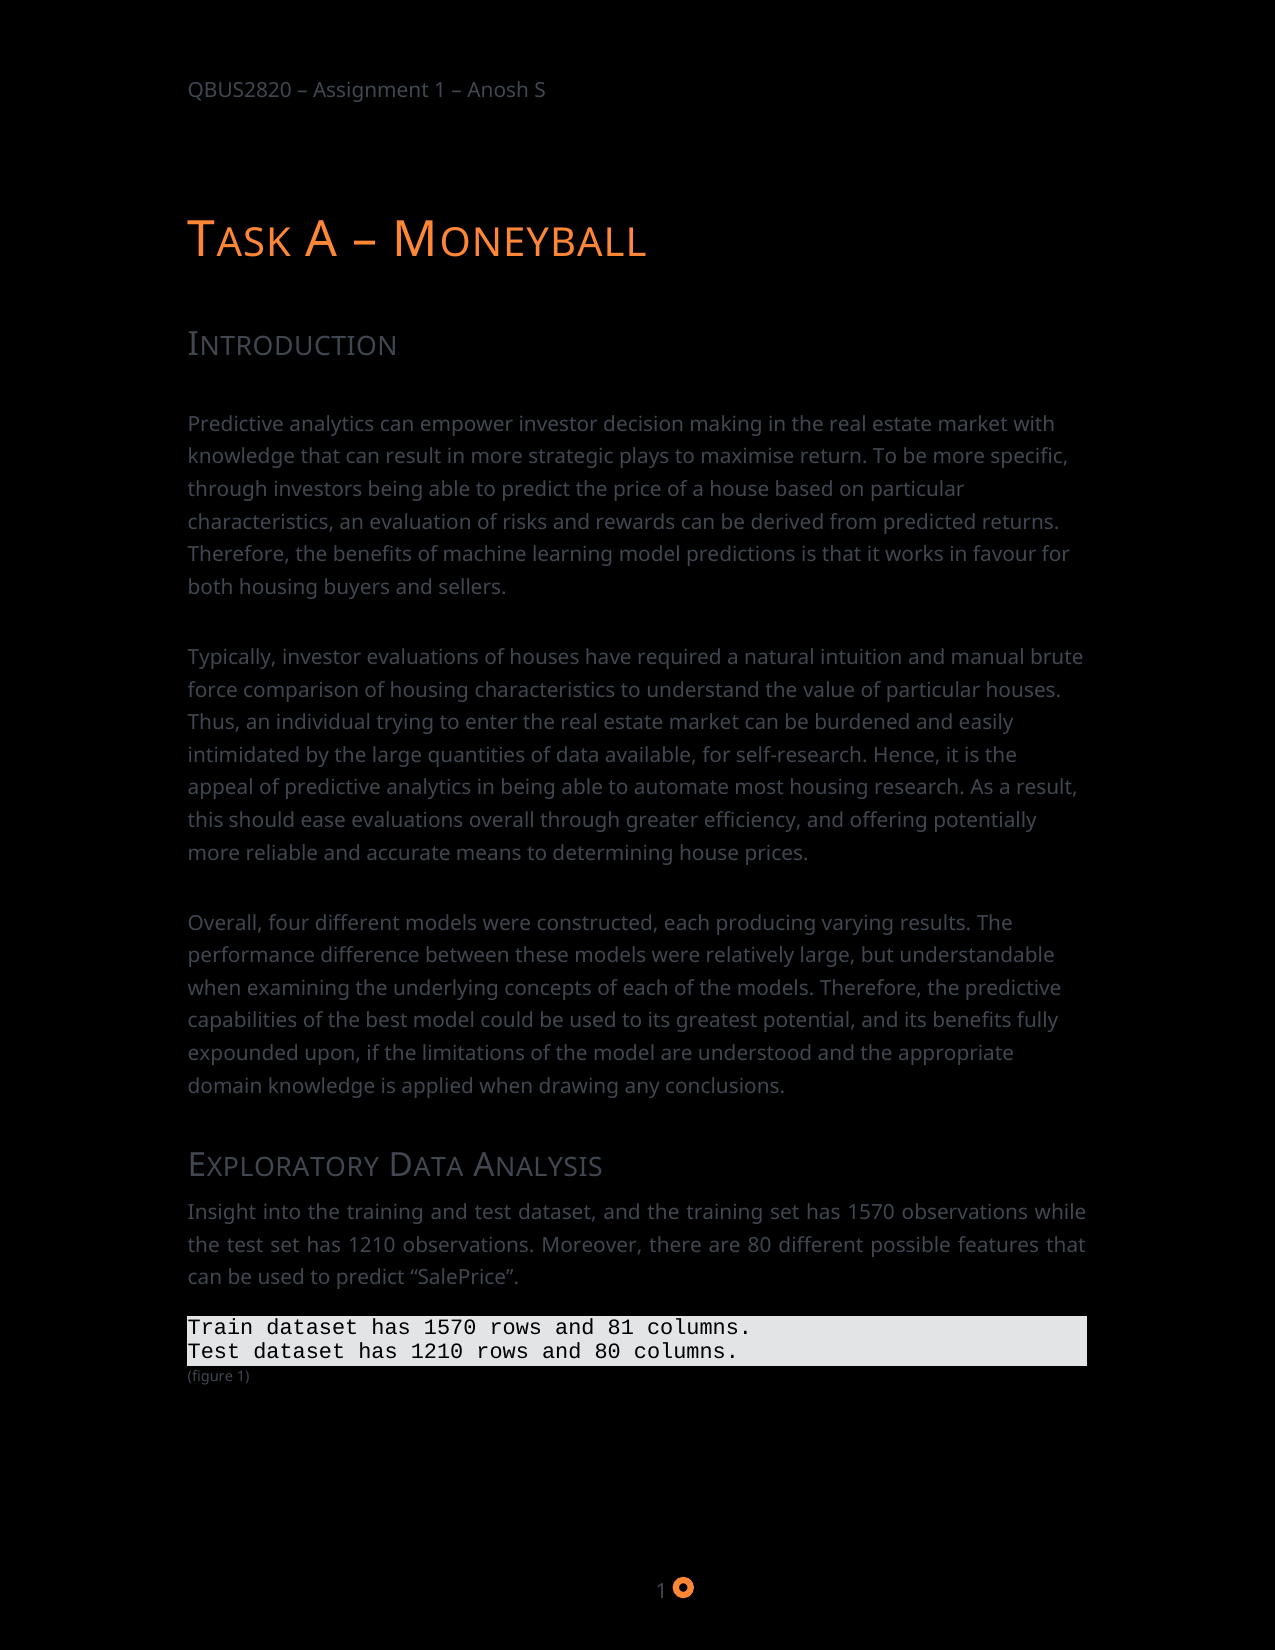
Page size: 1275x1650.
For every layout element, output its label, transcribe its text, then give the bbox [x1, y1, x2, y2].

subtitle Exploratory Data Analysis [187, 1141, 1087, 1186]
subtitle Introduction [187, 319, 1087, 365]
text (figure 1) [187, 1366, 1087, 1385]
title Task A – Moneyball [187, 203, 1087, 272]
text Test dataset has 1210 rows and 80 columns. [187, 1341, 1087, 1366]
subtitle Typically, investor evaluations of houses have required a natural intuition and manual brute force comparison of housing characteristics to understand the value of particular houses. Thus, an individual trying to enter the real estate market can be burdened and easily intimidated by the large quantities of data available, for self-research. Hence, it is the appeal of predictive analytics in being able to automate most housing research. As a result, this should ease evaluations overall through greater efficiency, and offering potentially more reliable and accurate means to determining house prices. [187, 642, 1087, 866]
text Insight into the training and test dataset, and the training set has 1570 observations while the test set has 1210 observations. Moreover, there are 80 different possible features that can be used to predict “SalePrice”. [187, 1197, 1087, 1291]
subtitle Overall, four different models were constructed, each producing varying results. The performance difference between these models were relatively large, but understandable when examining the underlying concepts of each of the models. Therefore, the predictive capabilities of the best model could be used to its greatest potential, and its benefits fully expounded upon, if the limitations of the model are understood and the appropriate domain knowledge is applied when drawing any conclusions. [187, 908, 1087, 1099]
subtitle Predictive analytics can empower investor decision making in the real estate market with knowledge that can result in more strategic plays to maximise return. To be more specific, through investors being able to predict the price of a house based on particular characteristics, an evaluation of risks and rewards can be derived from predicted returns. Therefore, the benefits of machine learning model predictions is that it works in favour for both housing buyers and sellers. [187, 409, 1087, 600]
text Train dataset has 1570 rows and 81 columns. [187, 1316, 1087, 1341]
